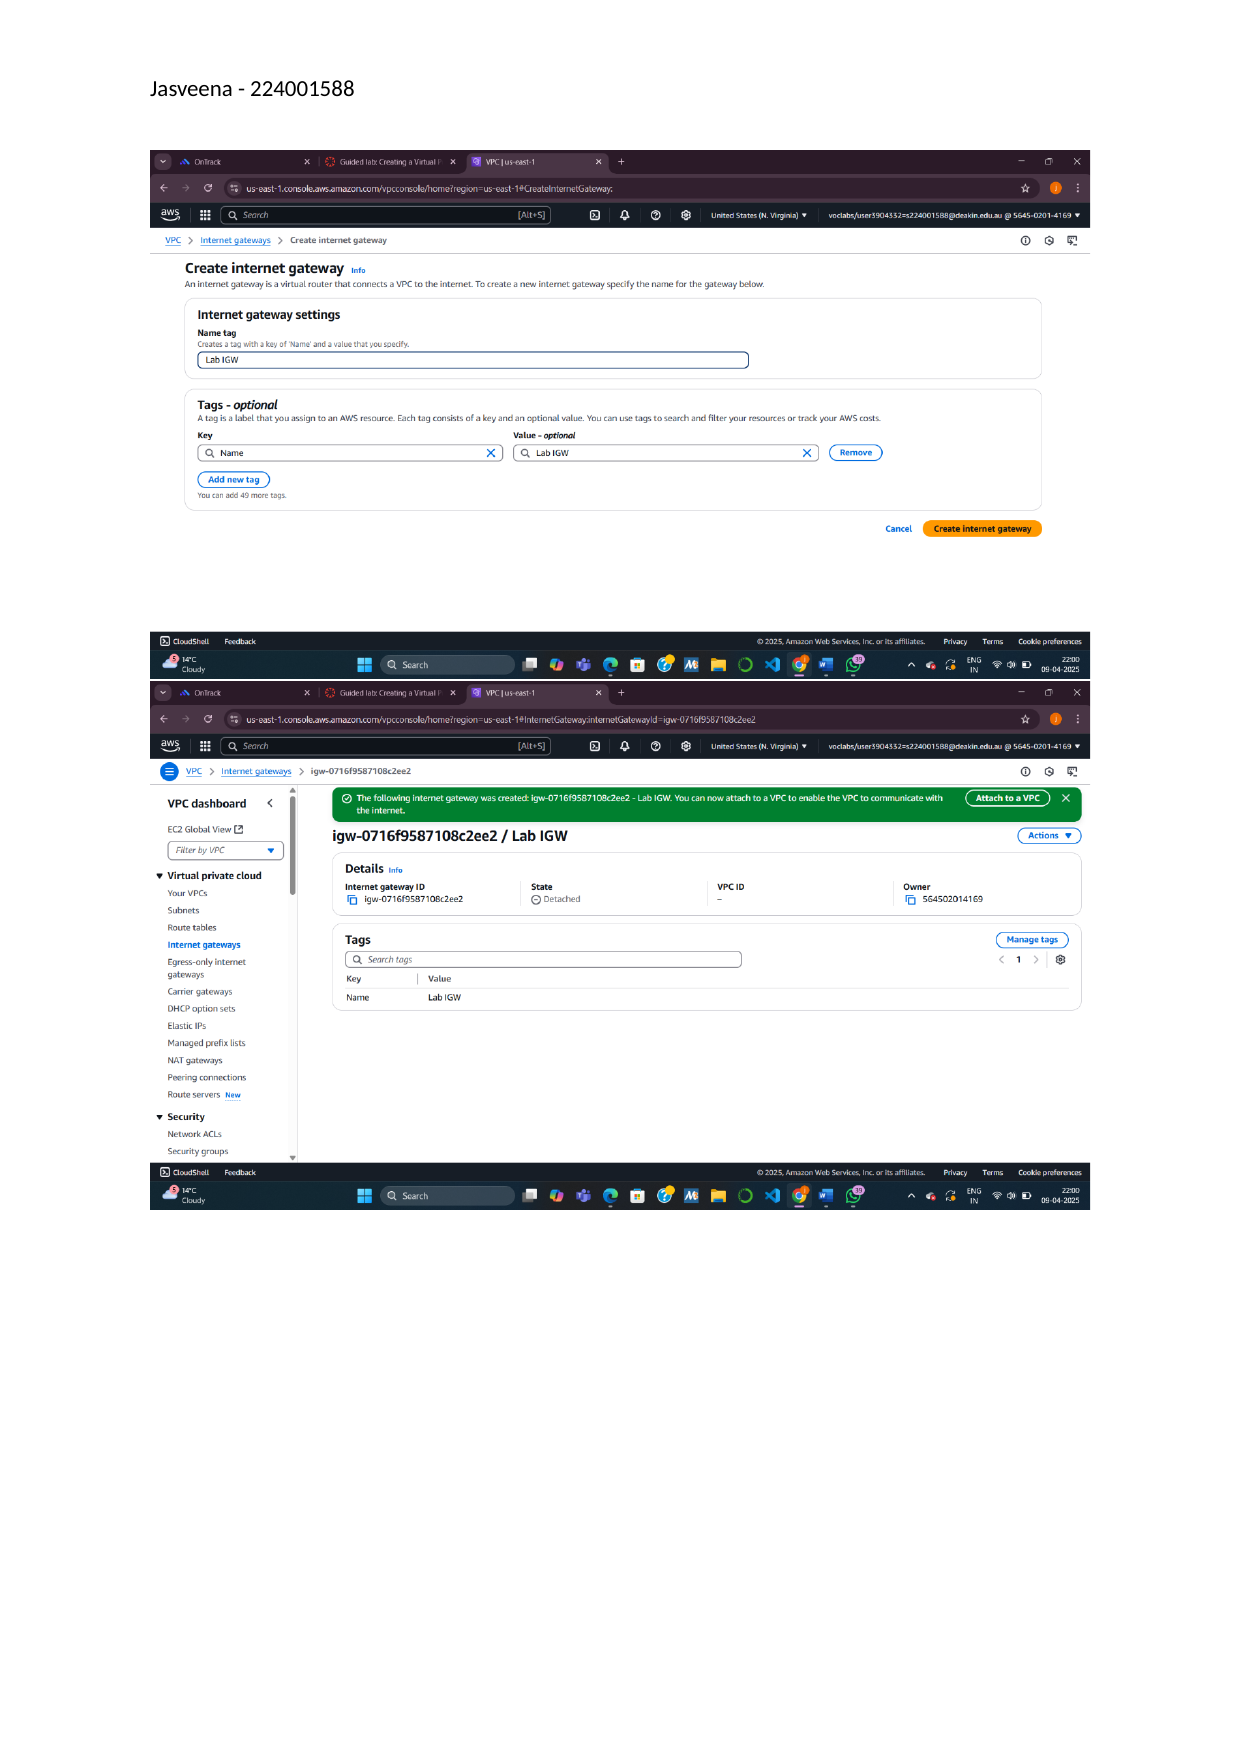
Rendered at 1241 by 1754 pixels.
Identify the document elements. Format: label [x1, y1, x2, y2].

picture [150, 150, 1091, 679]
picture [150, 681, 1091, 1210]
